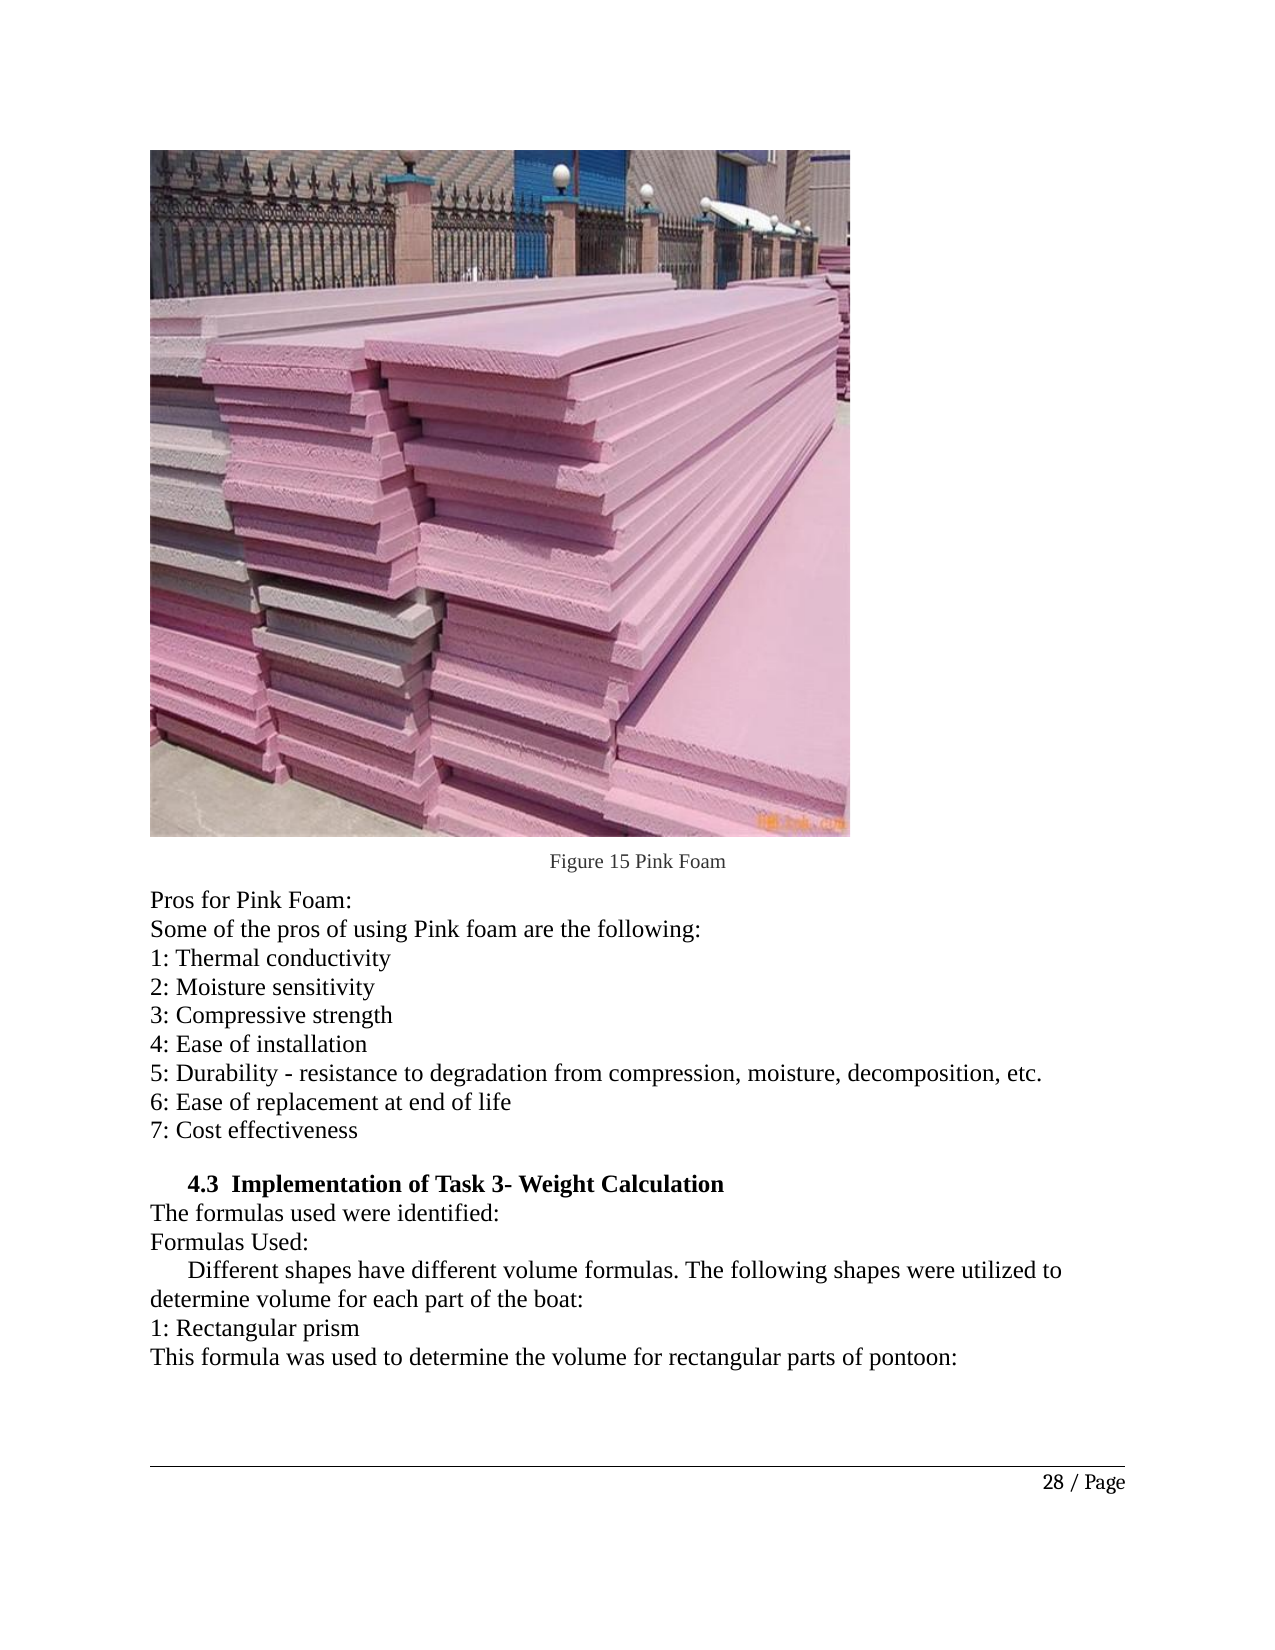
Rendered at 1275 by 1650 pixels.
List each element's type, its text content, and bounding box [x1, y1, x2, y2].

text 6: Ease of replacement at end of life [150, 1087, 1125, 1115]
text Pros for Pink Foam: [150, 885, 1125, 914]
text 7: Cost effectiveness [150, 1115, 1125, 1144]
text The formulas used were identified: [150, 1198, 1125, 1227]
text Figure 15 Pink Foam [150, 849, 1125, 873]
text 5: Durability - resistance to degradation from compression, moisture, decomposition, etc. [150, 1058, 1125, 1087]
text 4: Ease of installation [150, 1029, 1125, 1058]
text Some of the pros of using Pink foam are the following: [150, 914, 1125, 943]
text Formulas Used: [150, 1227, 1125, 1255]
subtitle Implementation of Task 3- Weight Calculation [187, 1169, 1125, 1198]
text 2: Moisture sensitivity [150, 972, 1125, 1000]
text 1: Thermal conductivity [150, 943, 1125, 972]
text 1: Rectangular prism [150, 1313, 1125, 1342]
picture [150, 150, 851, 837]
text 3: Compressive strength [150, 1000, 1125, 1029]
text Different shapes have different volume formulas. The following shapes were utilized to determine volume for each part of the boat: [150, 1255, 1125, 1313]
text This formula was used to determine the volume for rectangular parts of pontoon: [150, 1342, 1125, 1370]
